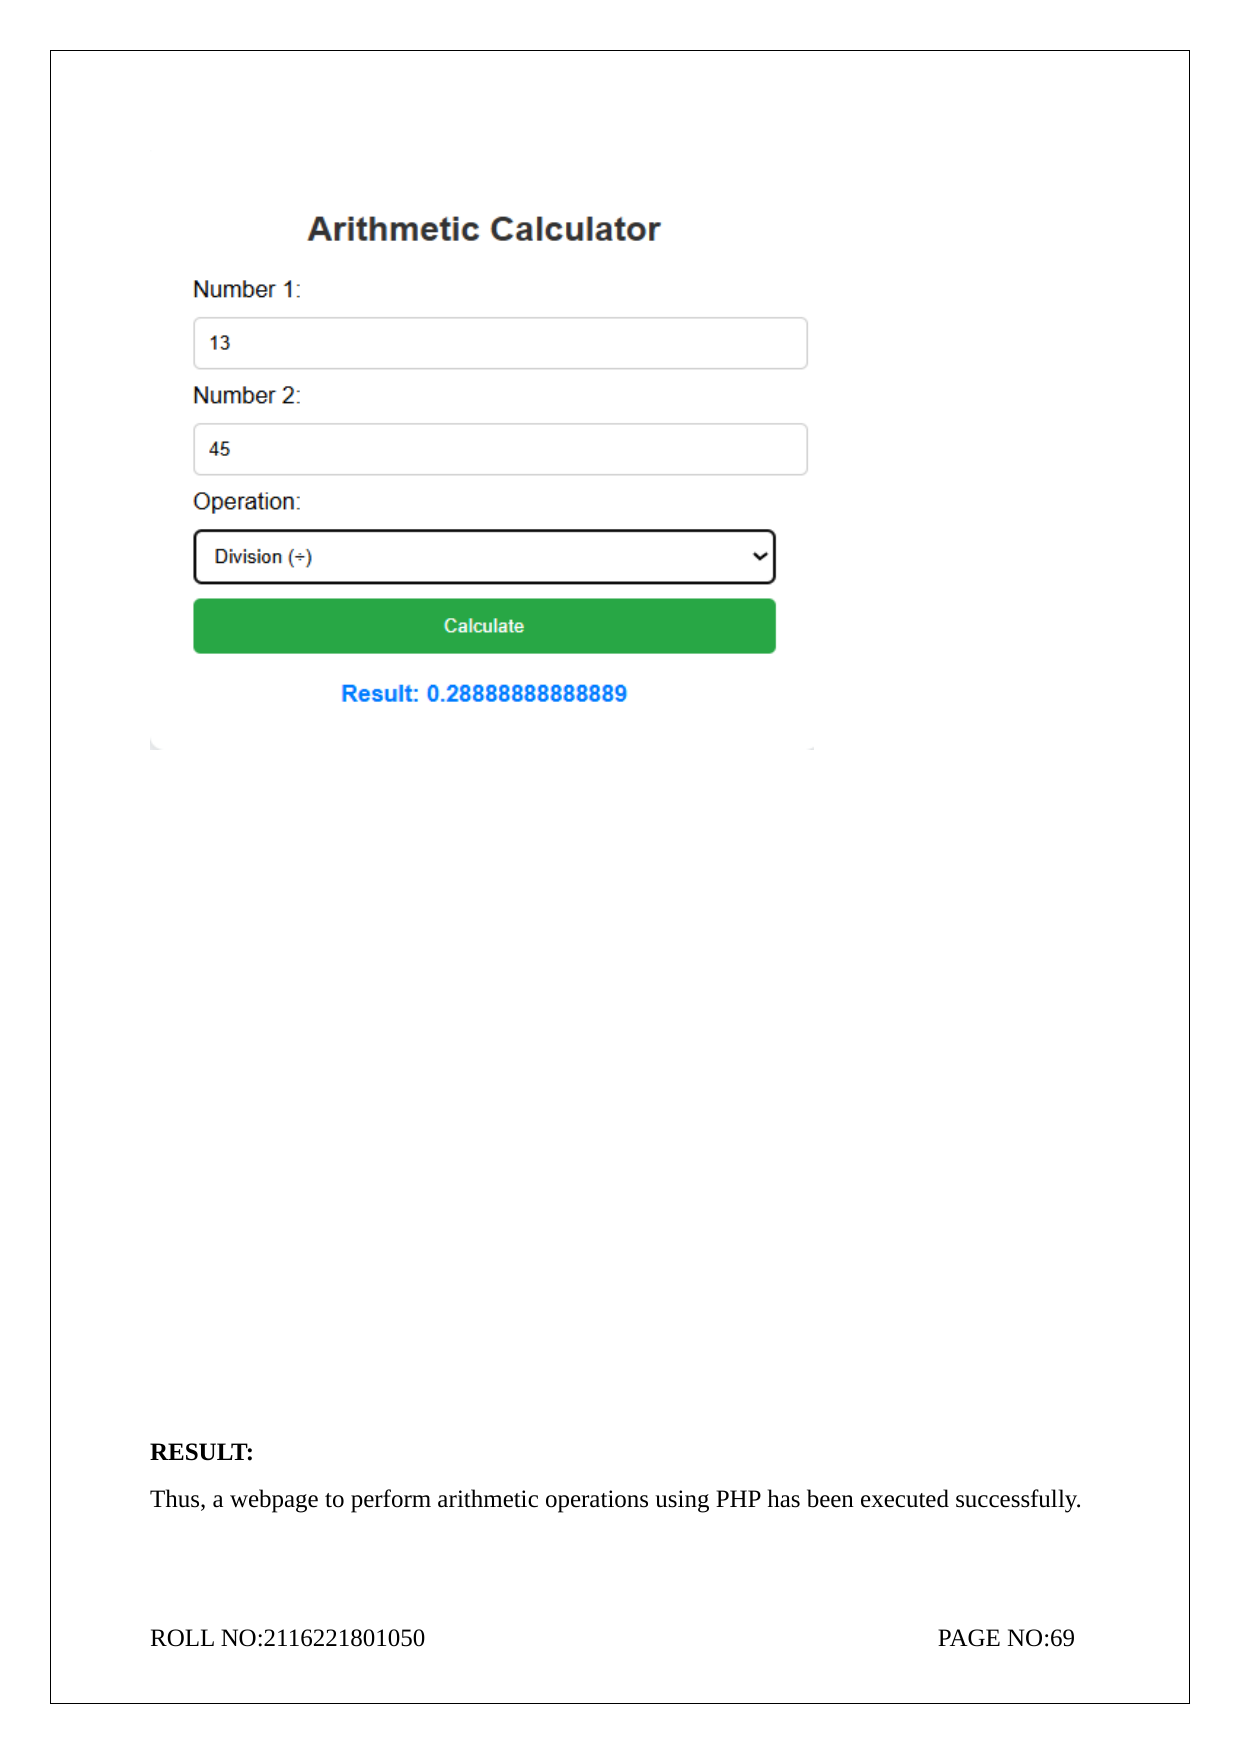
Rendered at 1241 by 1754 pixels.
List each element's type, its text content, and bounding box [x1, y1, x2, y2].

text RESULT: [150, 1437, 1090, 1466]
picture [150, 150, 814, 750]
text Thus, a webpage to perform arithmetic operations using PHP has been executed successfully. [150, 1484, 1090, 1513]
